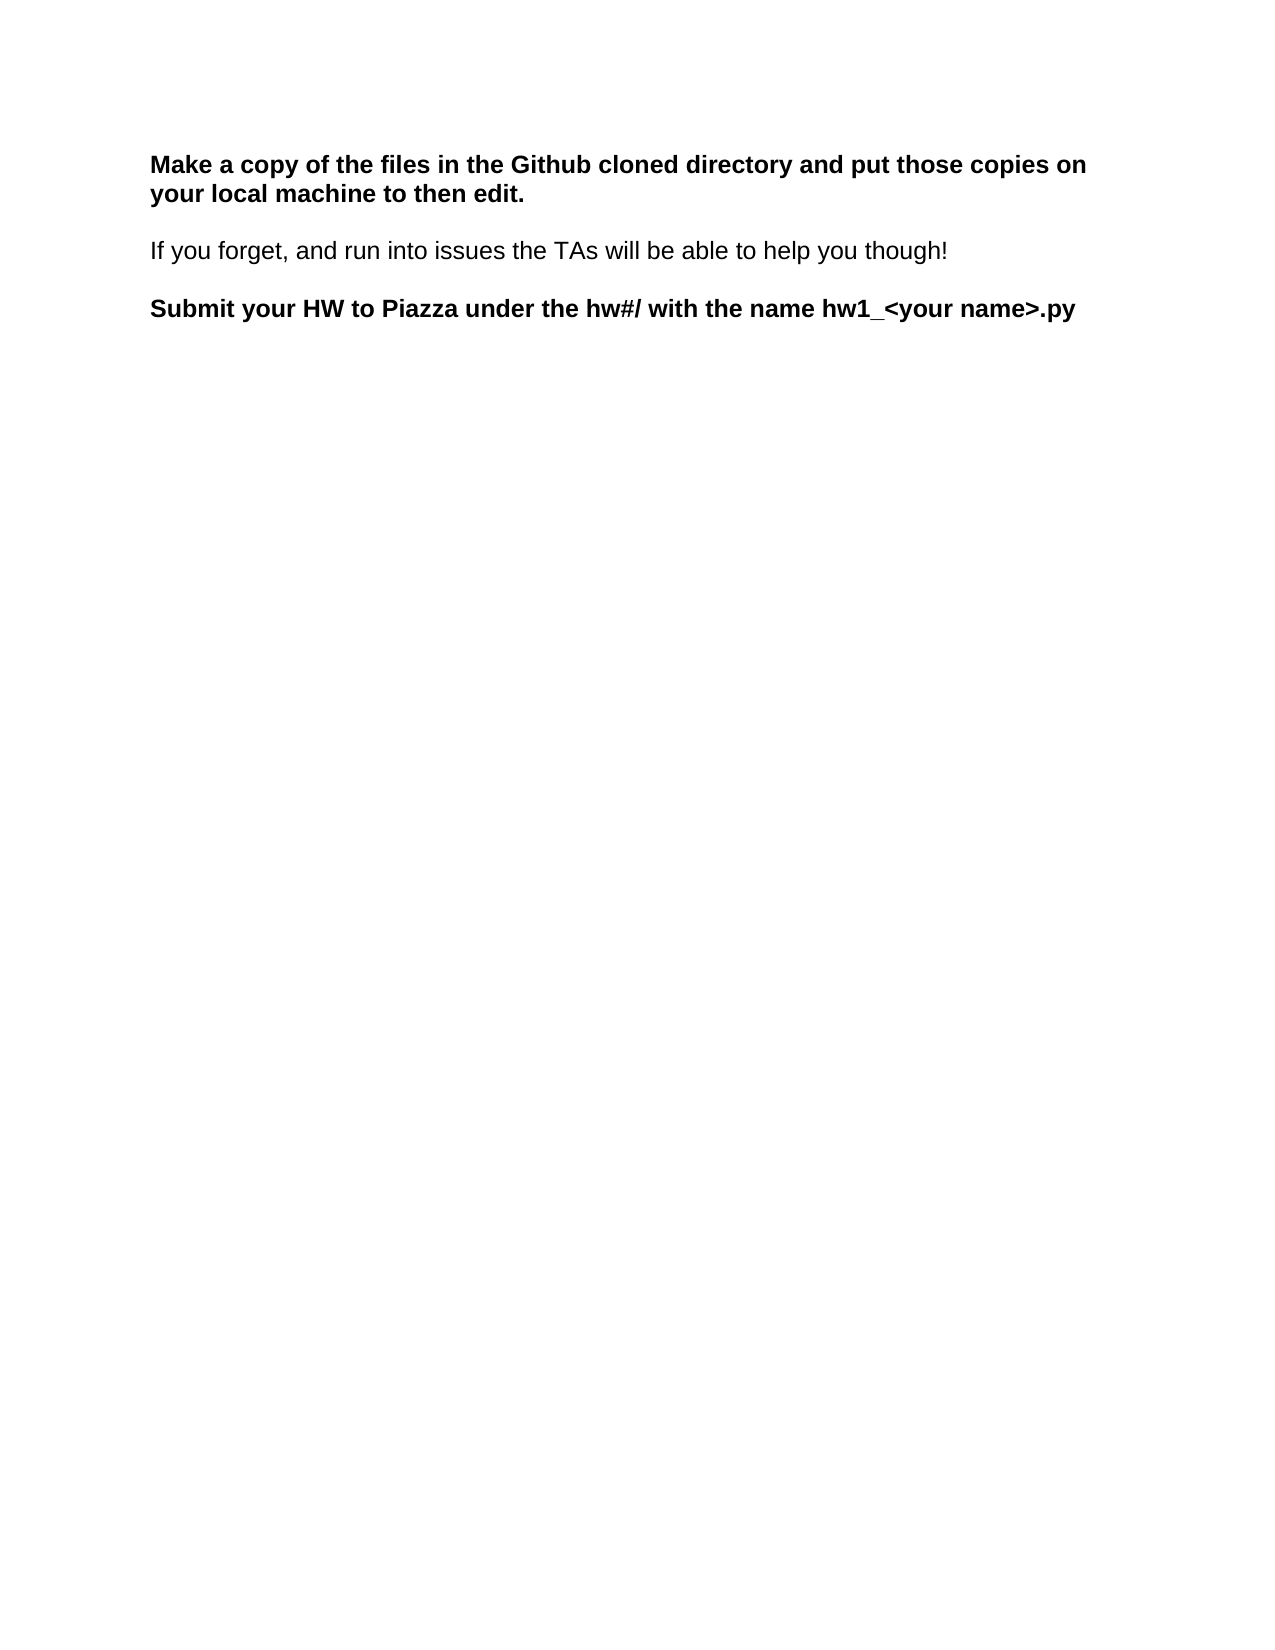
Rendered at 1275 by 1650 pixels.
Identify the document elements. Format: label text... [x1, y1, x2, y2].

text Make a copy of the files in the Github cloned directory and put those copies on your local machine to then edit. [150, 150, 1125, 207]
text If you forget, and run into issues the TAs will be able to help you though! [150, 236, 1125, 265]
text Submit your HW to Piazza under the hw#/ with the name hw1_<your name>.py [150, 294, 1125, 322]
